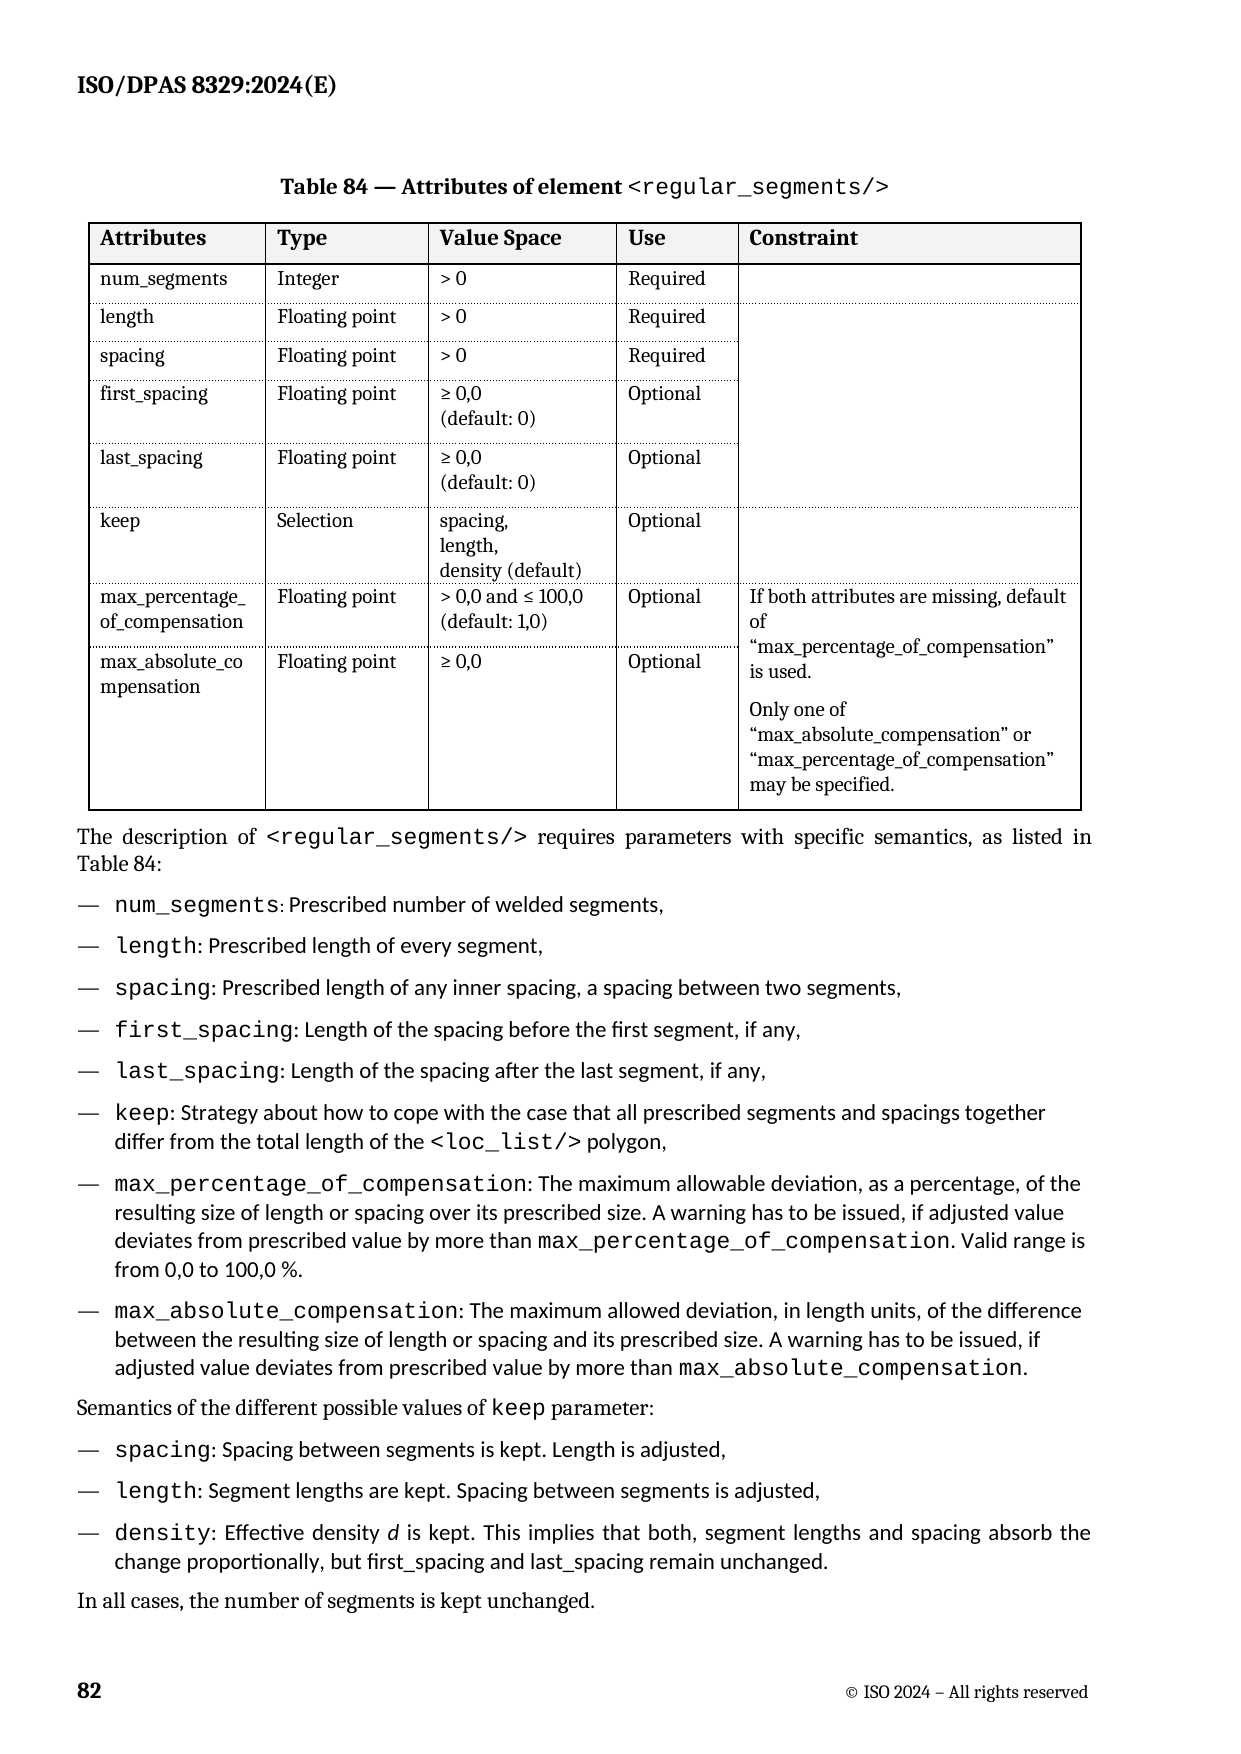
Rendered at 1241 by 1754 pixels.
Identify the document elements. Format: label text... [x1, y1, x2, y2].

list length: Segment lengths are kept. Spacing between segments is adjusted, [77, 1476, 1092, 1506]
text Table 84 — Attributes of element <regular_segments/> [77, 174, 1092, 201]
list max_absolute_compensation: The maximum allowed deviation, in length units, of the difference between the resulting size of length or spacing and its prescribed size. A warning has to be issued, if adjusted value deviates from prescribed value by more than max_absolute_compensation. [77, 1296, 1092, 1382]
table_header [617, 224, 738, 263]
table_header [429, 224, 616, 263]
list last_spacing: Length of the spacing after the last segment, if any, [77, 1057, 1092, 1086]
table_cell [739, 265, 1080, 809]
text Semantics of the different possible values of keep parameter: [77, 1395, 1092, 1422]
list num_segments: Prescribed number of welded segments, [77, 890, 1092, 919]
text In all cases, the number of segments is kept unchanged. [77, 1588, 1092, 1614]
list spacing: Spacing between segments is kept. Length is adjusted, [77, 1435, 1092, 1464]
text The description of <regular_segments/> requires parameters with specific semantics, as listed in Table 84: [77, 823, 1092, 877]
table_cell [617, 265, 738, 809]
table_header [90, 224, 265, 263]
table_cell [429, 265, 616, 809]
list max_percentage_of_compensation: The maximum allowable deviation, as a percentage, of the resulting size of length or spacing over its prescribed size. A warning has to be issued, if adjusted value deviates from prescribed value by more than max_percentage_of_compensation. Valid range is from 0,0 to 100,0 %. [77, 1169, 1092, 1283]
list first_spacing: Length of the spacing before the first segment, if any, [77, 1015, 1092, 1044]
list spacing: Prescribed length of any inner spacing, a spacing between two segments, [77, 973, 1092, 1002]
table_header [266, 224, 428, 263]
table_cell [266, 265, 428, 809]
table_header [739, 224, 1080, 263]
list density: Effective density d is kept. This implies that both, segment lengths and spacing absorb the change proportionally, but first_spacing and last_spacing remain unchanged. [77, 1518, 1092, 1575]
list keep: Strategy about how to cope with the case that all prescribed segments and spacings together differ from the total length of the <loc_list/> polygon, [77, 1098, 1092, 1157]
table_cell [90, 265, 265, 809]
list length: Prescribed length of every segment, [77, 932, 1092, 961]
